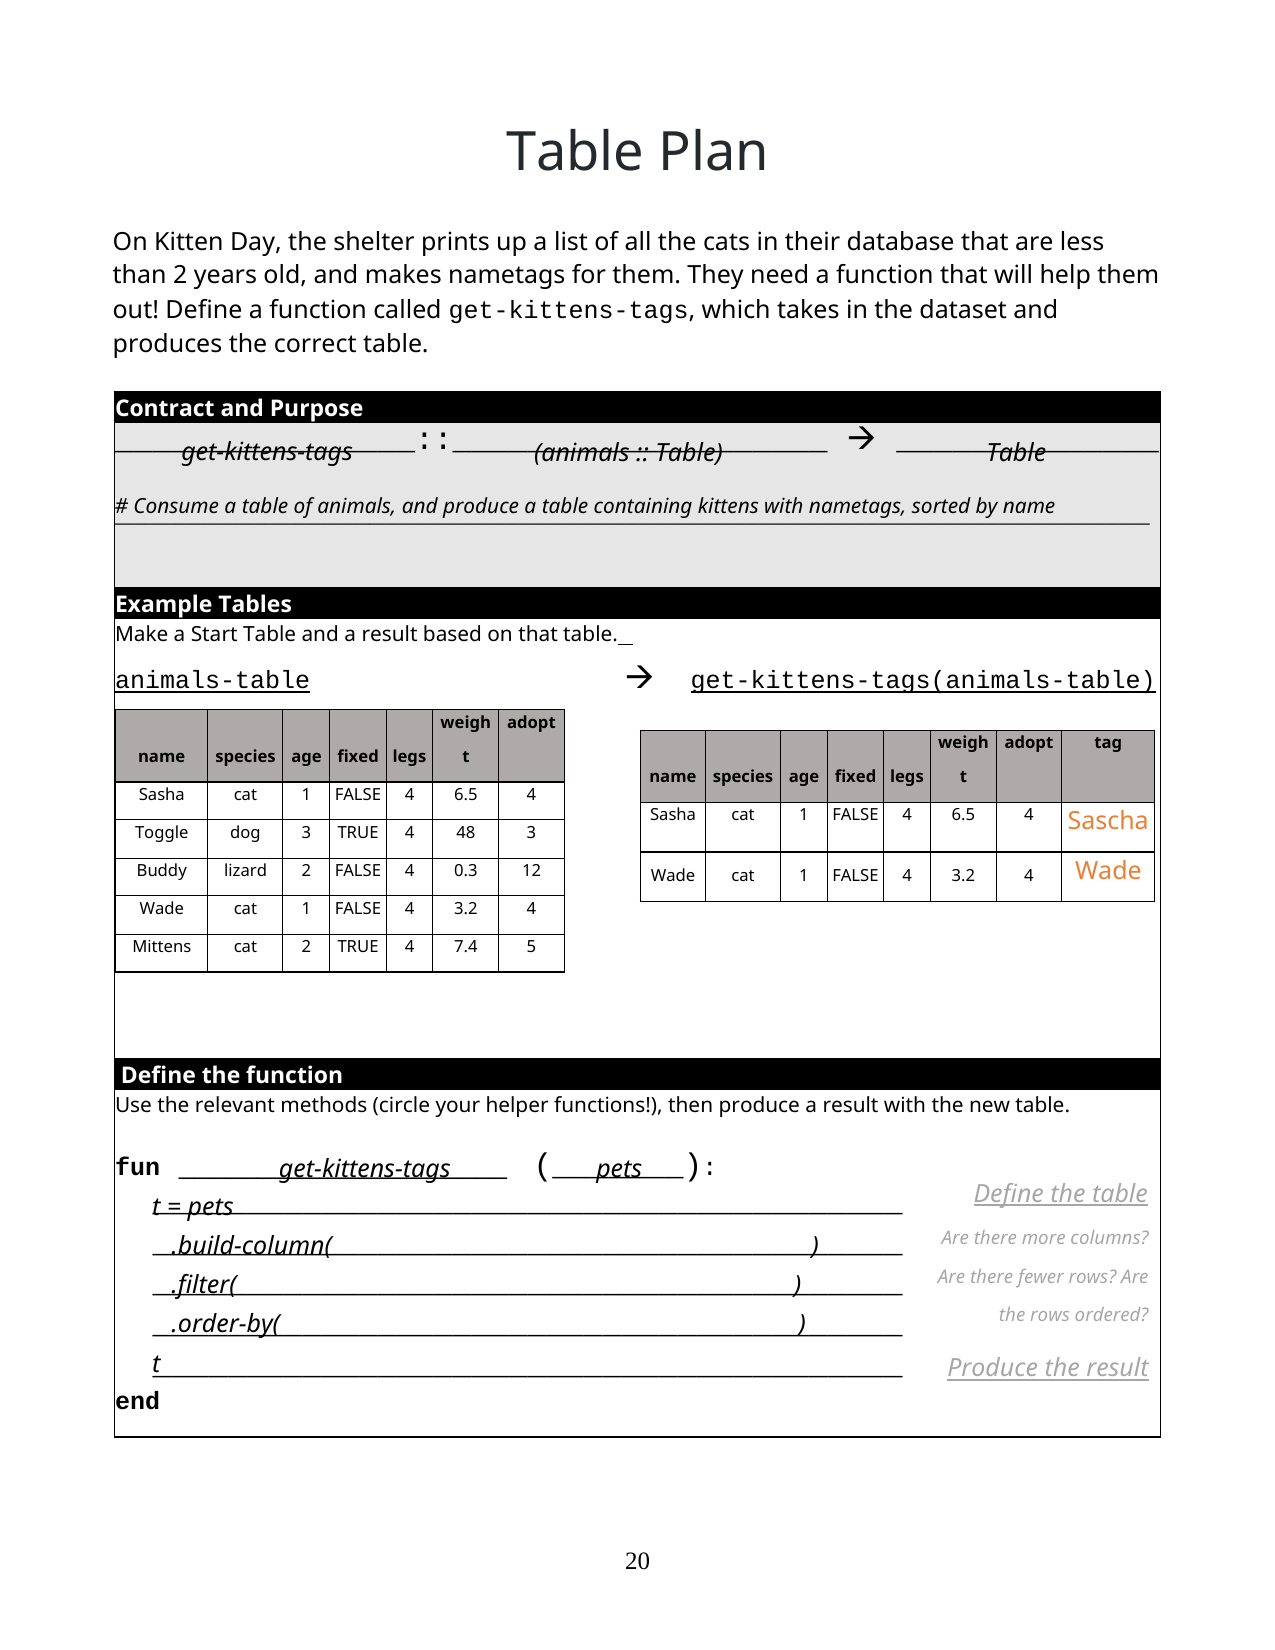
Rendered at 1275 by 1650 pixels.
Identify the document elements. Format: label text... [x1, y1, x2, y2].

table_cell Example Tables Make a Start Table and a result based on that table. animals-table get-kittens-tags(animals-table) [115, 619, 1160, 1058]
table_cell Define the function Use the relevant methods (circle your helper functions!), then produce a result with the new table. fun _____________________ (_______): ________________________________________ ________________________________________ ________________________________________ ________________________________________ ________________________________________ end [115, 1090, 1160, 1436]
text On Kitten Day, the shelter prints up a list of all the cats in their database that are less than 2 years old, and makes nametags for them. They need a function that will help them out! Define a function called get-kittens-tags, which takes in the dataset and produces the correct table. [112, 223, 1162, 359]
subtitle Table Plan [112, 112, 1162, 186]
table_header Contract and Purpose ________________::____________________ ______________ _____________________________________________________________________ [115, 423, 1160, 587]
